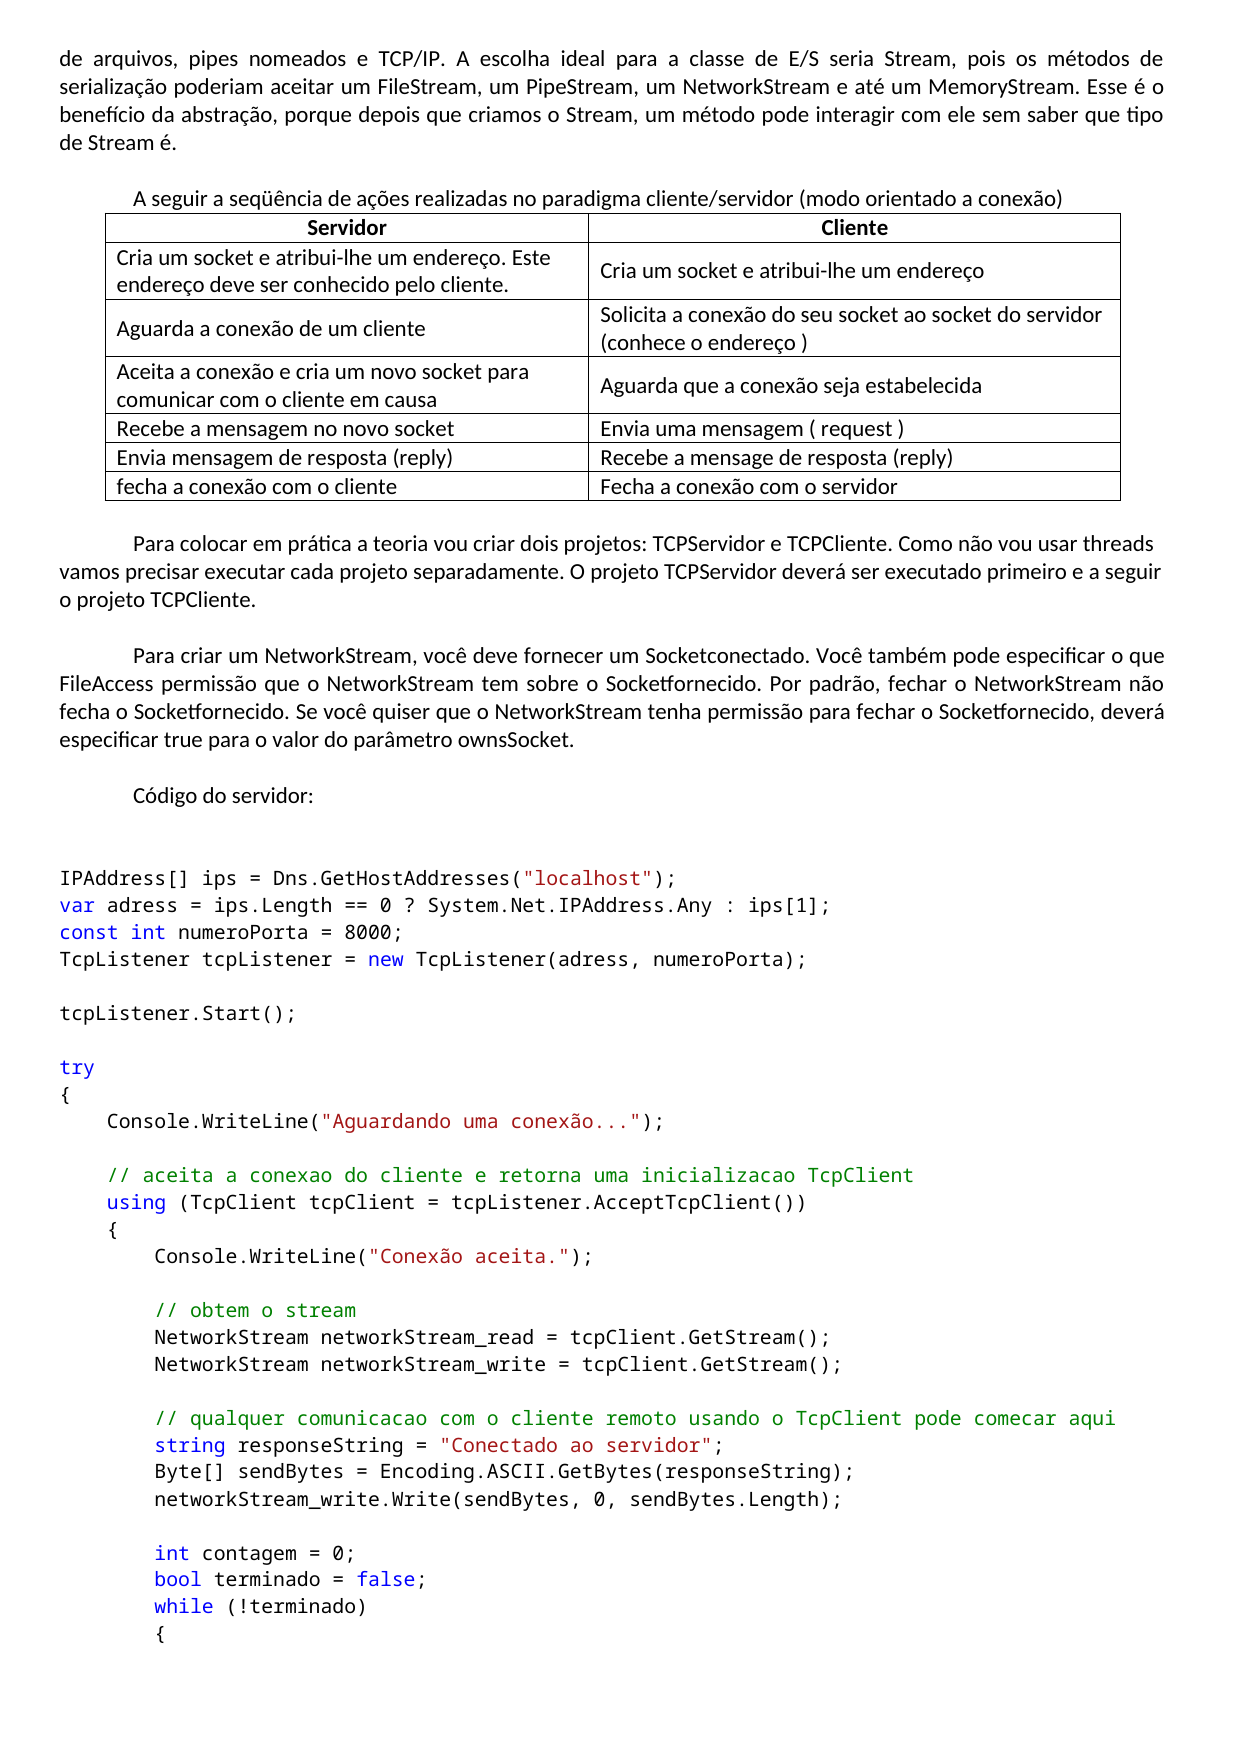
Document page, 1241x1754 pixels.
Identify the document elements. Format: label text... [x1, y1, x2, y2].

text // qualquer comunicacao com o cliente remoto usando o TcpClient pode comecar aqui [59, 1404, 1167, 1431]
text var adress = ips.Length == 0 ? System.Net.IPAddress.Any : ips[1]; [59, 891, 1167, 918]
text IPAddress[] ips = Dns.GetHostAddresses("localhost"); [59, 864, 1167, 891]
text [59, 44, 1167, 156]
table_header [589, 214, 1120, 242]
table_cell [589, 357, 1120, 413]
text // aceita a conexao do cliente e retorna uma inicializacao TcpClient [59, 1161, 1167, 1188]
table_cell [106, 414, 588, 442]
text // obtem o stream [59, 1296, 1167, 1323]
text Console.WriteLine("Aguardando uma conexão..."); [59, 1107, 1167, 1134]
text NetworkStream networkStream_read = tcpClient.GetStream(); [59, 1323, 1167, 1350]
text Para criar um NetworkStream, você deve fornecer um Socketconectado. Você também pode especificar o que FileAccess permissão que o NetworkStream tem sobre o Socketfornecido. Por padrão, fechar o NetworkStream não fecha o Socketfornecido. Se você quiser que o NetworkStream tenha permissão para fechar o Socketfornecido, deverá especificar true para o valor do parâmetro ownsSocket. [59, 641, 1167, 753]
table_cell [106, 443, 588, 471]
text try [59, 1053, 1167, 1080]
text A seguir a seqüência de ações realizadas no paradigma cliente/servidor (modo orientado a conexão) [133, 184, 1167, 212]
text bool terminado = false; [59, 1566, 1167, 1593]
text { [59, 1215, 1167, 1242]
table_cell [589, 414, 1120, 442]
text Byte[] sendBytes = Encoding.ASCII.GetBytes(responseString); [59, 1458, 1167, 1485]
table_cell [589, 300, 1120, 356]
text Console.WriteLine("Conexão aceita."); [59, 1242, 1167, 1269]
text TcpListener tcpListener = new TcpListener(adress, numeroPorta); [59, 945, 1167, 972]
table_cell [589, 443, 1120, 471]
text string responseString = "Conectado ao servidor"; [59, 1431, 1167, 1458]
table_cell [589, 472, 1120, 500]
text using (TcpClient tcpClient = tcpListener.AcceptTcpClient()) [59, 1188, 1167, 1215]
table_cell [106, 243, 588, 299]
text tcpListener.Start(); [59, 999, 1167, 1026]
text int contagem = 0; [59, 1539, 1167, 1566]
text Código do servidor: [59, 781, 1167, 809]
text NetworkStream networkStream_write = tcpClient.GetStream(); [59, 1350, 1167, 1377]
text while (!terminado) [59, 1593, 1167, 1620]
text const int numeroPorta = 8000; [59, 918, 1167, 945]
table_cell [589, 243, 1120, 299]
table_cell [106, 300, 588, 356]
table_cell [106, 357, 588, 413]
text Para colocar em prática a teoria vou criar dois projetos: TCPServidor e TCPCliente. Como não vou usar threads vamos precisar executar cada projeto separadamente. O projeto TCPServidor deverá ser executado primeiro e a seguir o projeto TCPCliente. [59, 529, 1167, 613]
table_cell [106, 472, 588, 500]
text { [59, 1080, 1167, 1107]
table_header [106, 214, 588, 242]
text { [59, 1620, 1167, 1647]
text networkStream_write.Write(sendBytes, 0, sendBytes.Length); [59, 1485, 1167, 1512]
